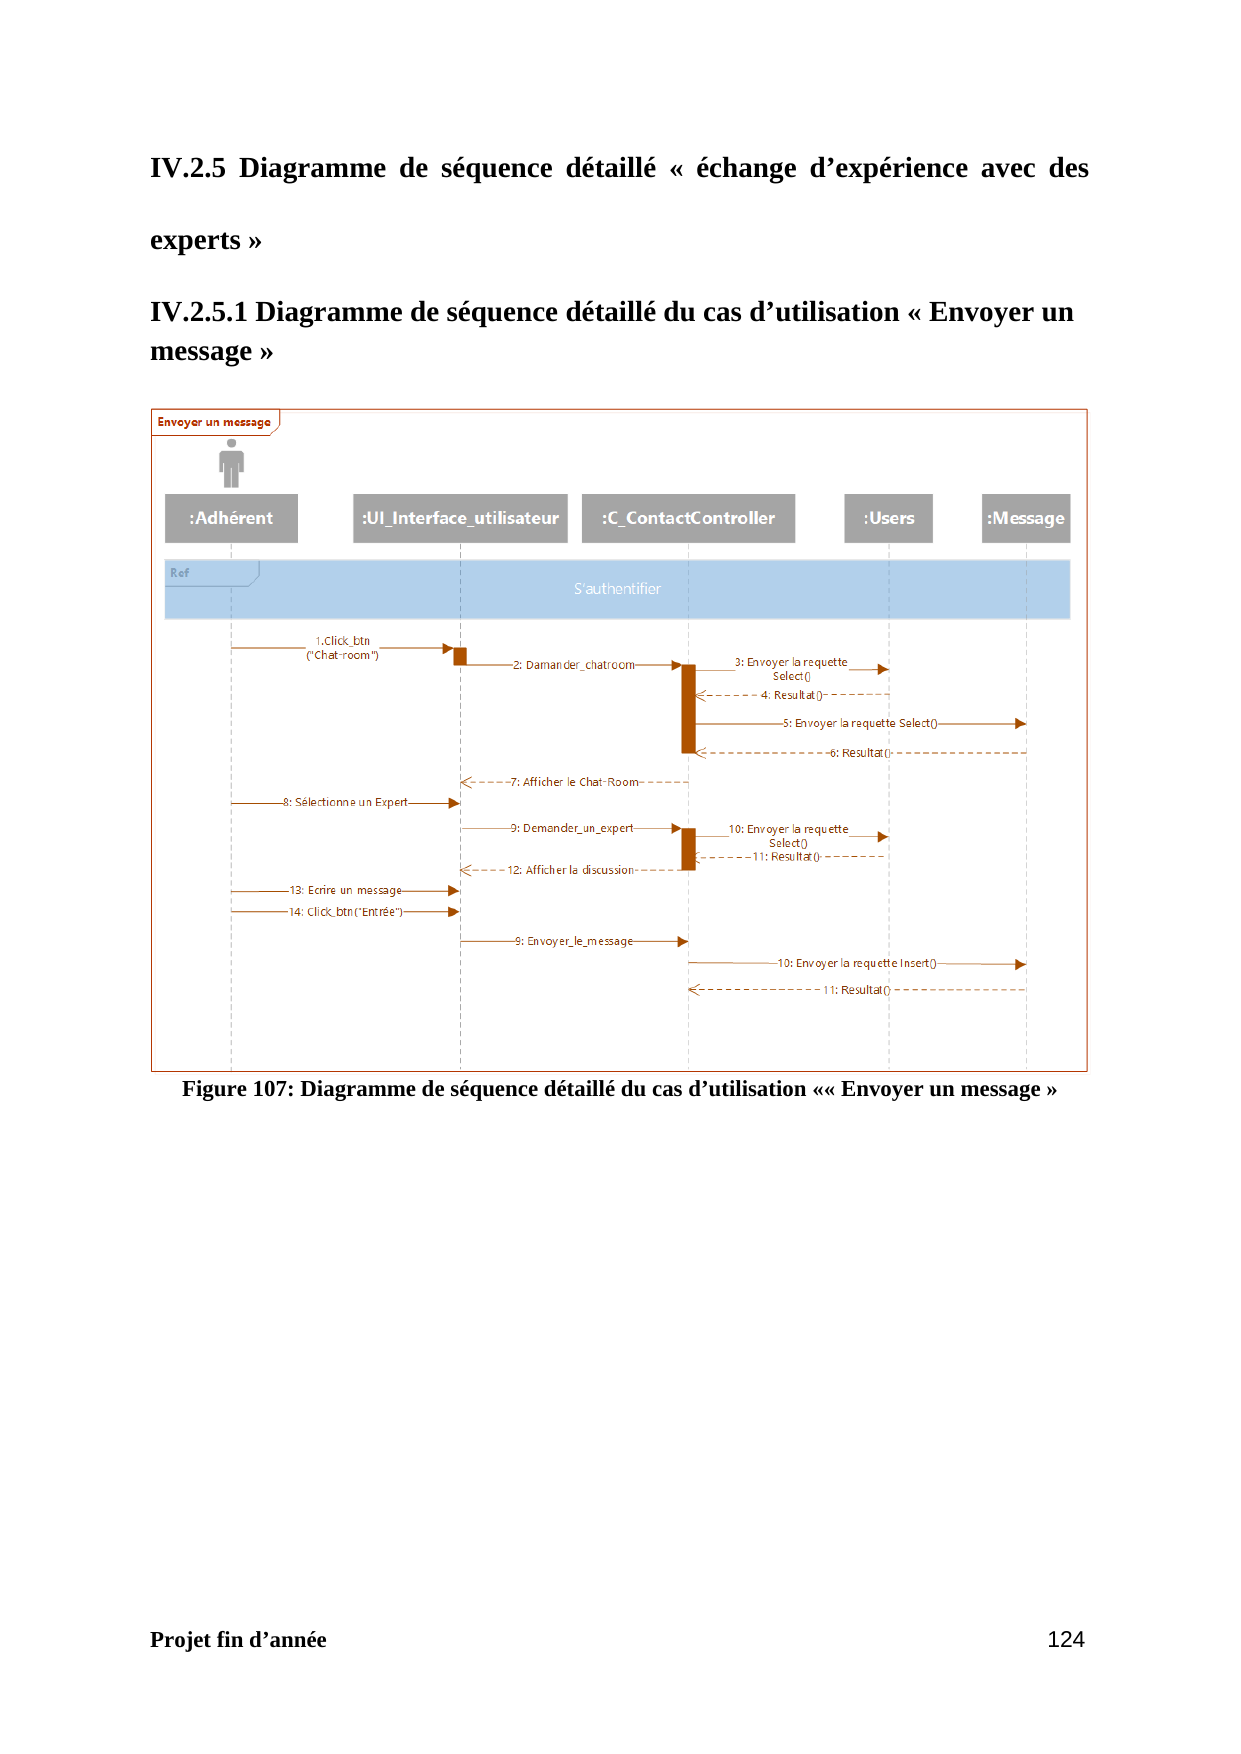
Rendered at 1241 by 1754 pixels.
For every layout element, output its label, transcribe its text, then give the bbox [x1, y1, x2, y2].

subtitle IV.2.5.1 Diagramme de séquence détaillé du cas d’utilisation « Envoyer un message » [150, 294, 1090, 366]
text Figure 107: Diagramme de séquence détaillé du cas d’utilisation «« Envoyer un message » [150, 1075, 1090, 1101]
picture [150, 408, 1091, 1075]
subtitle IV.2.5 Diagramme de séquence détaillé « échange d’expérience avec des experts » [150, 150, 1090, 257]
